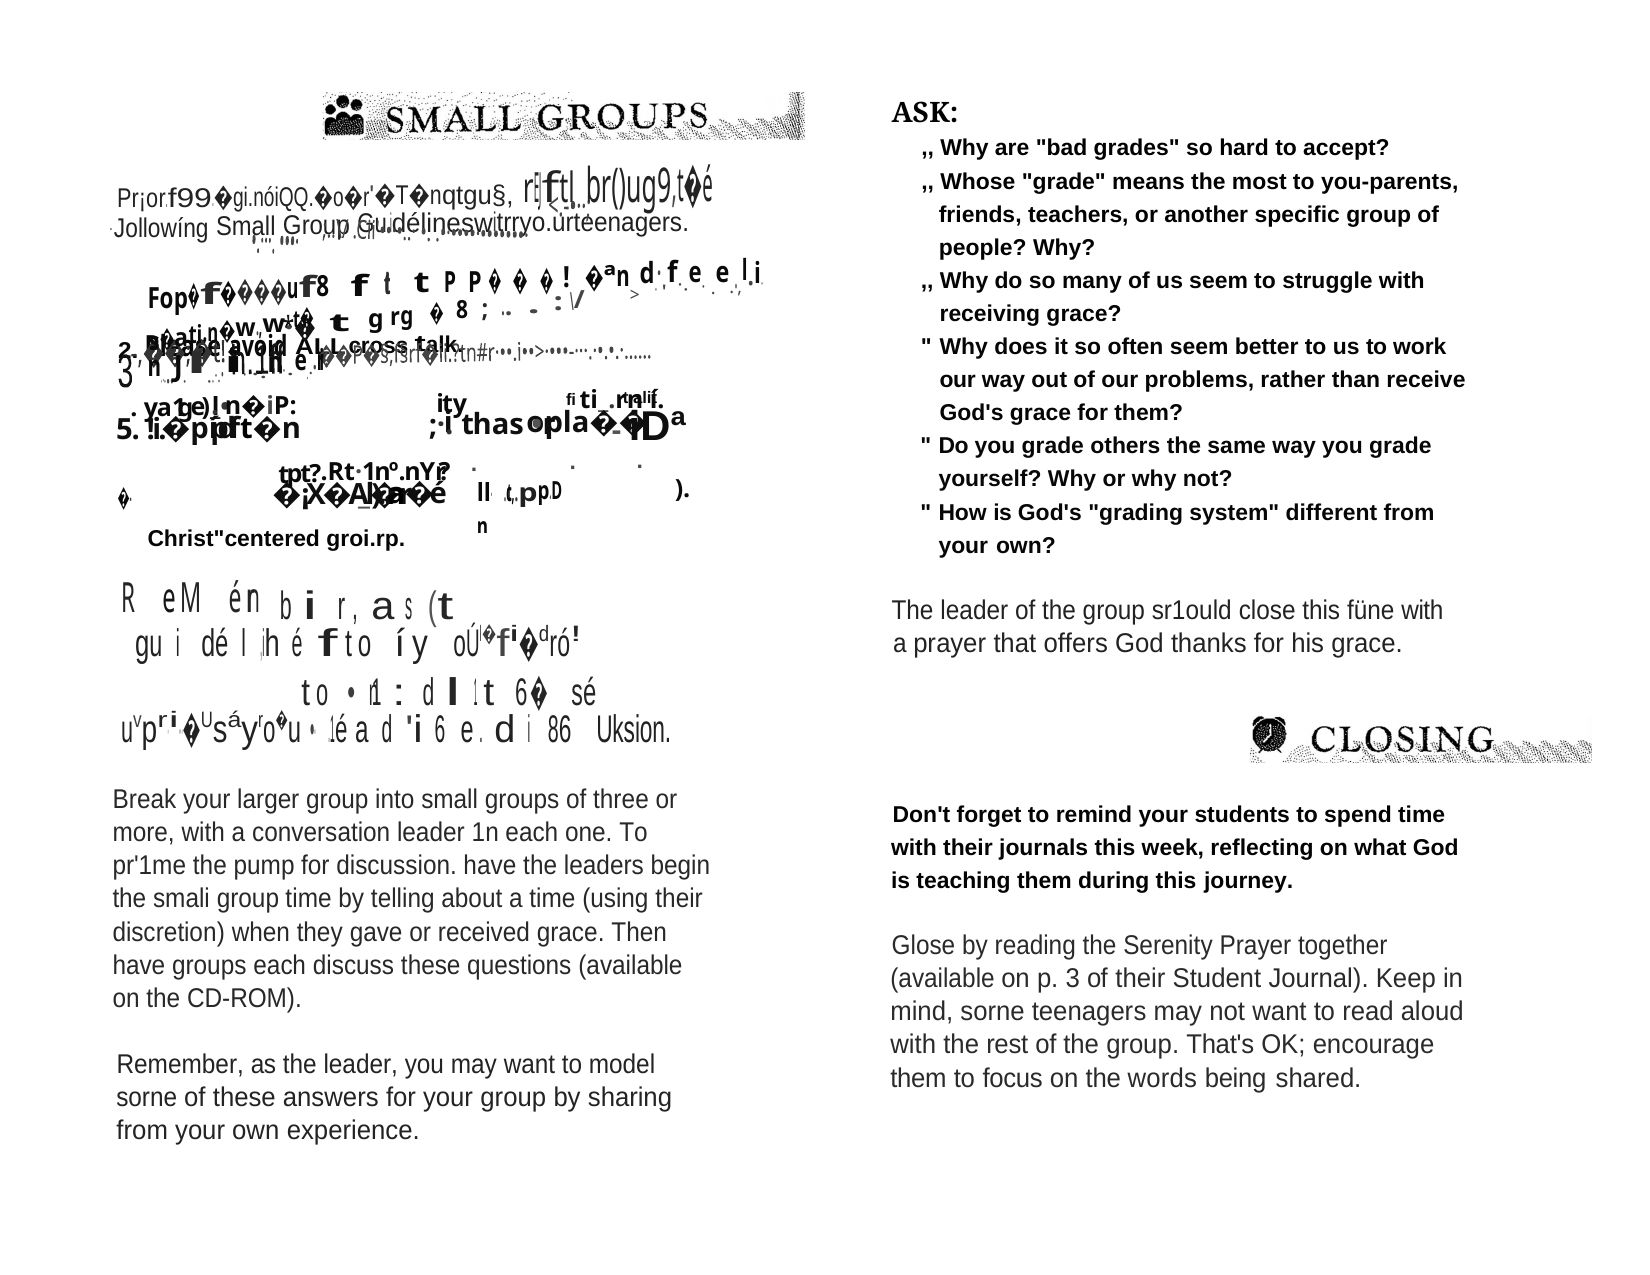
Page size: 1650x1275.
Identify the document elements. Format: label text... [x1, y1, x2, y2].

text The leader of the group sr1ould close this füne with a prayer that offers God thanks for his grace. [891, 594, 1450, 658]
picture [322, 92, 805, 140]
list Why does it so often seem better to us to work our way out of our problems, rather than receive God's grace for them? [921, 333, 1486, 426]
text RgueiMdéélrn,ihbéifrt,oaísy(toÚl�fi�dró!uvpr·i···�Usáyro�ut•·o.1é•an1d:'id6le1.td6i�86séUksion. [121, 439, 813, 750]
text ,, Why are "bad grades" so hard to accept? [921, 134, 1606, 161]
text ,, Why do so many of us seem to struggle with receiving grace? [921, 267, 1478, 326]
list Pr¡or.f99.�gi.nóiQQ.�o�r'�T�nqtgu§, rEJftl br()ug9,t�é [117, 150, 813, 221]
text Break your larger group into small groups of three or more, with a conversation leader 1n each one. To pr'1me the pump for discussion. have the leaders begin the smali group time by telling about a time (using their discretion) when they gave or received grace. Then have groups each discuss these questions (available on the CD-ROM). [112, 783, 716, 1013]
picture [1249, 715, 1592, 763]
text Fop�f����uf8tfgt'lrgt�P8P;�..�.�:!\/�ªn>d··'f··e· .e.•,l•i· n·.·••J·l···.•i· ..n·.e..•ri• [147, 249, 813, 397]
list Do you grade others the same way you grade yourself? Why or why not? [920, 432, 1453, 492]
text Don't forget to remind your students to spend time with their journals this week, reflecting on what God is teaching them during this journey. [891, 742, 1478, 893]
text ,, Whose "grade" means the most to you-parents, friends, teachers, or another specific group of people? Why? [921, 168, 1478, 260]
text ASK: [891, 92, 1606, 131]
text Remember, as the leader, you may want to model sorne of these answers for your group by sharing from your own experience. [116, 1048, 708, 1145]
text Glose by reading the Serenity Prayer together (available on p. 3 of their Student Journal). Keep in mind, sorne teenagers may not want to read aloud with the rest of the group. That's OK; encourage them to focus on the words being shared. [890, 929, 1479, 1093]
list How is God's "grading system" different from your own? [920, 498, 1451, 558]
